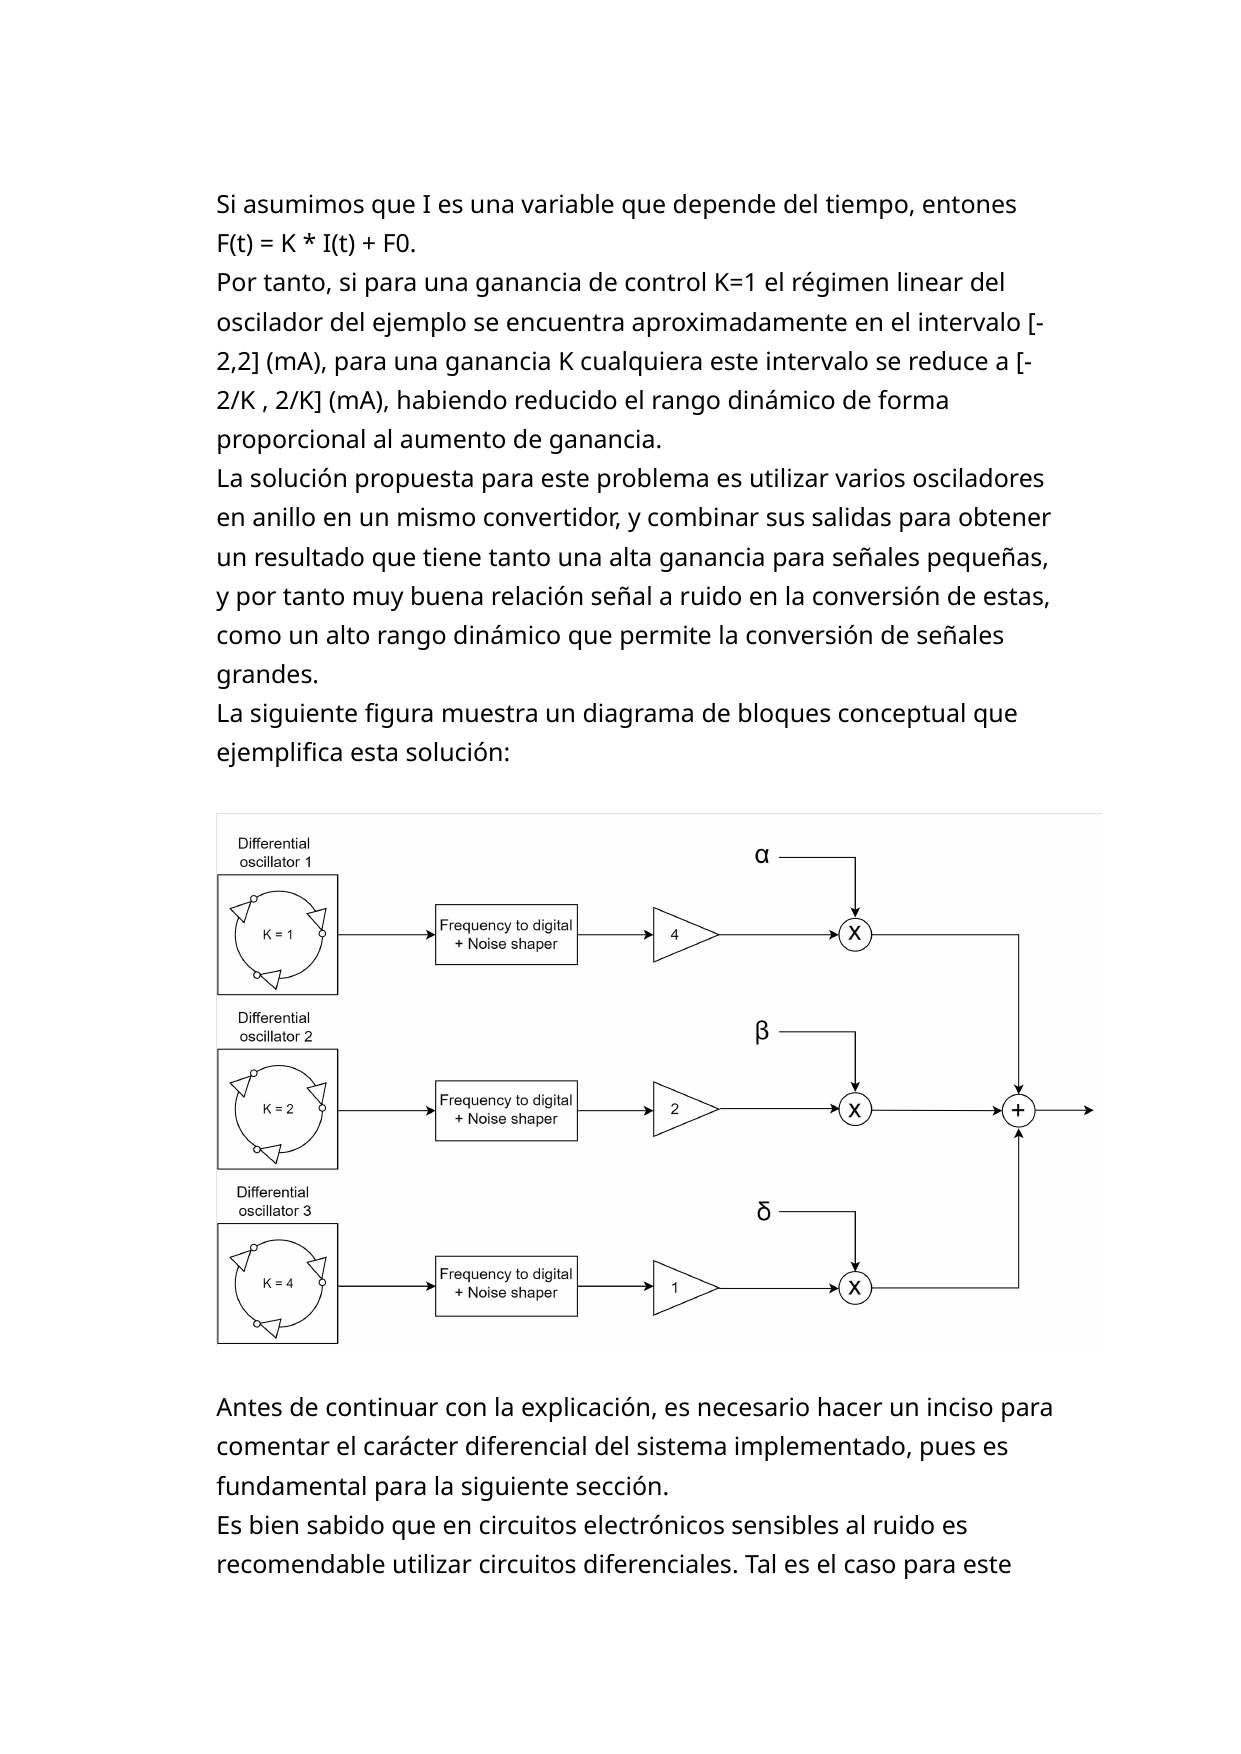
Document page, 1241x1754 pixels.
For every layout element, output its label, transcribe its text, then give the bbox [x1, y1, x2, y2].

list La siguiente figura muestra un diagrama de bloques conceptual que ejemplifica esta solución: [216, 696, 1063, 769]
picture [216, 813, 1103, 1346]
list Por tanto, si para una ganancia de control K=1 el régimen linear del oscilador del ejemplo se encuentra aproximadamente en el intervalo [-2,2] (mA), para una ganancia K cualquiera este intervalo se reduce a [-2/K , 2/K] (mA), habiendo reducido el rango dinámico de forma proporcional al aumento de ganancia. [216, 265, 1063, 456]
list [216, 1507, 1063, 1581]
list F(t) = K * I(t) + F0. [216, 226, 1063, 260]
list La solución propuesta para este problema es utilizar varios osciladores en anillo en un mismo convertidor, y combinar sus salidas para obtener un resultado que tiene tanto una alta ganancia para señales pequeñas, y por tanto muy buena relación señal a ruido en la conversión de estas, como un alto rango dinámico que permite la conversión de señales grandes. [216, 461, 1063, 691]
list Si asumimos que I es una variable que depende del tiempo, entones [216, 187, 1063, 221]
list Antes de continuar con la explicación, es necesario hacer un inciso para comentar el carácter diferencial del sistema implementado, pues es fundamental para la siguiente sección. [216, 1390, 1063, 1502]
